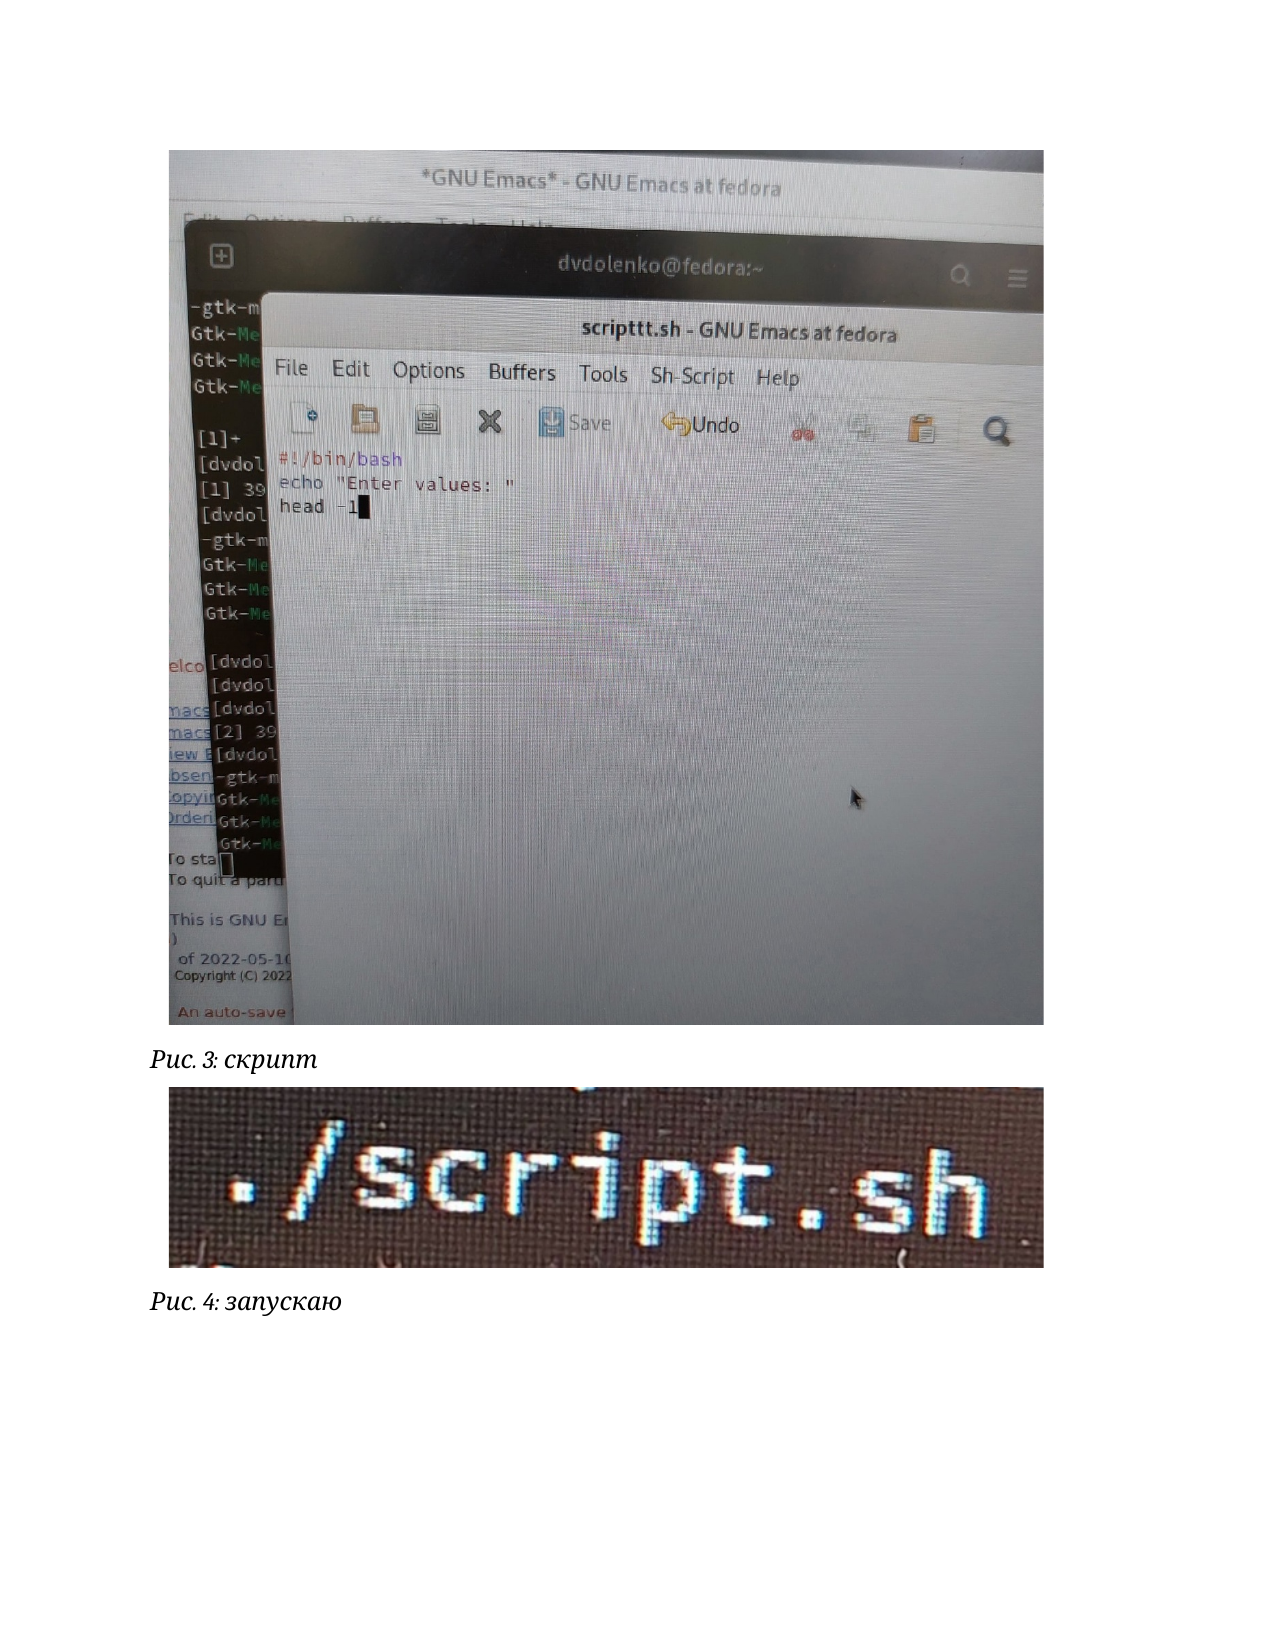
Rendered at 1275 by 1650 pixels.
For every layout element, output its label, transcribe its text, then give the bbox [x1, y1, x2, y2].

picture [168, 150, 1044, 1025]
picture [168, 1087, 1044, 1268]
text Рис. 4: запускаю [150, 1288, 1125, 1317]
text Рис. 3: скрипт [150, 1046, 1125, 1074]
